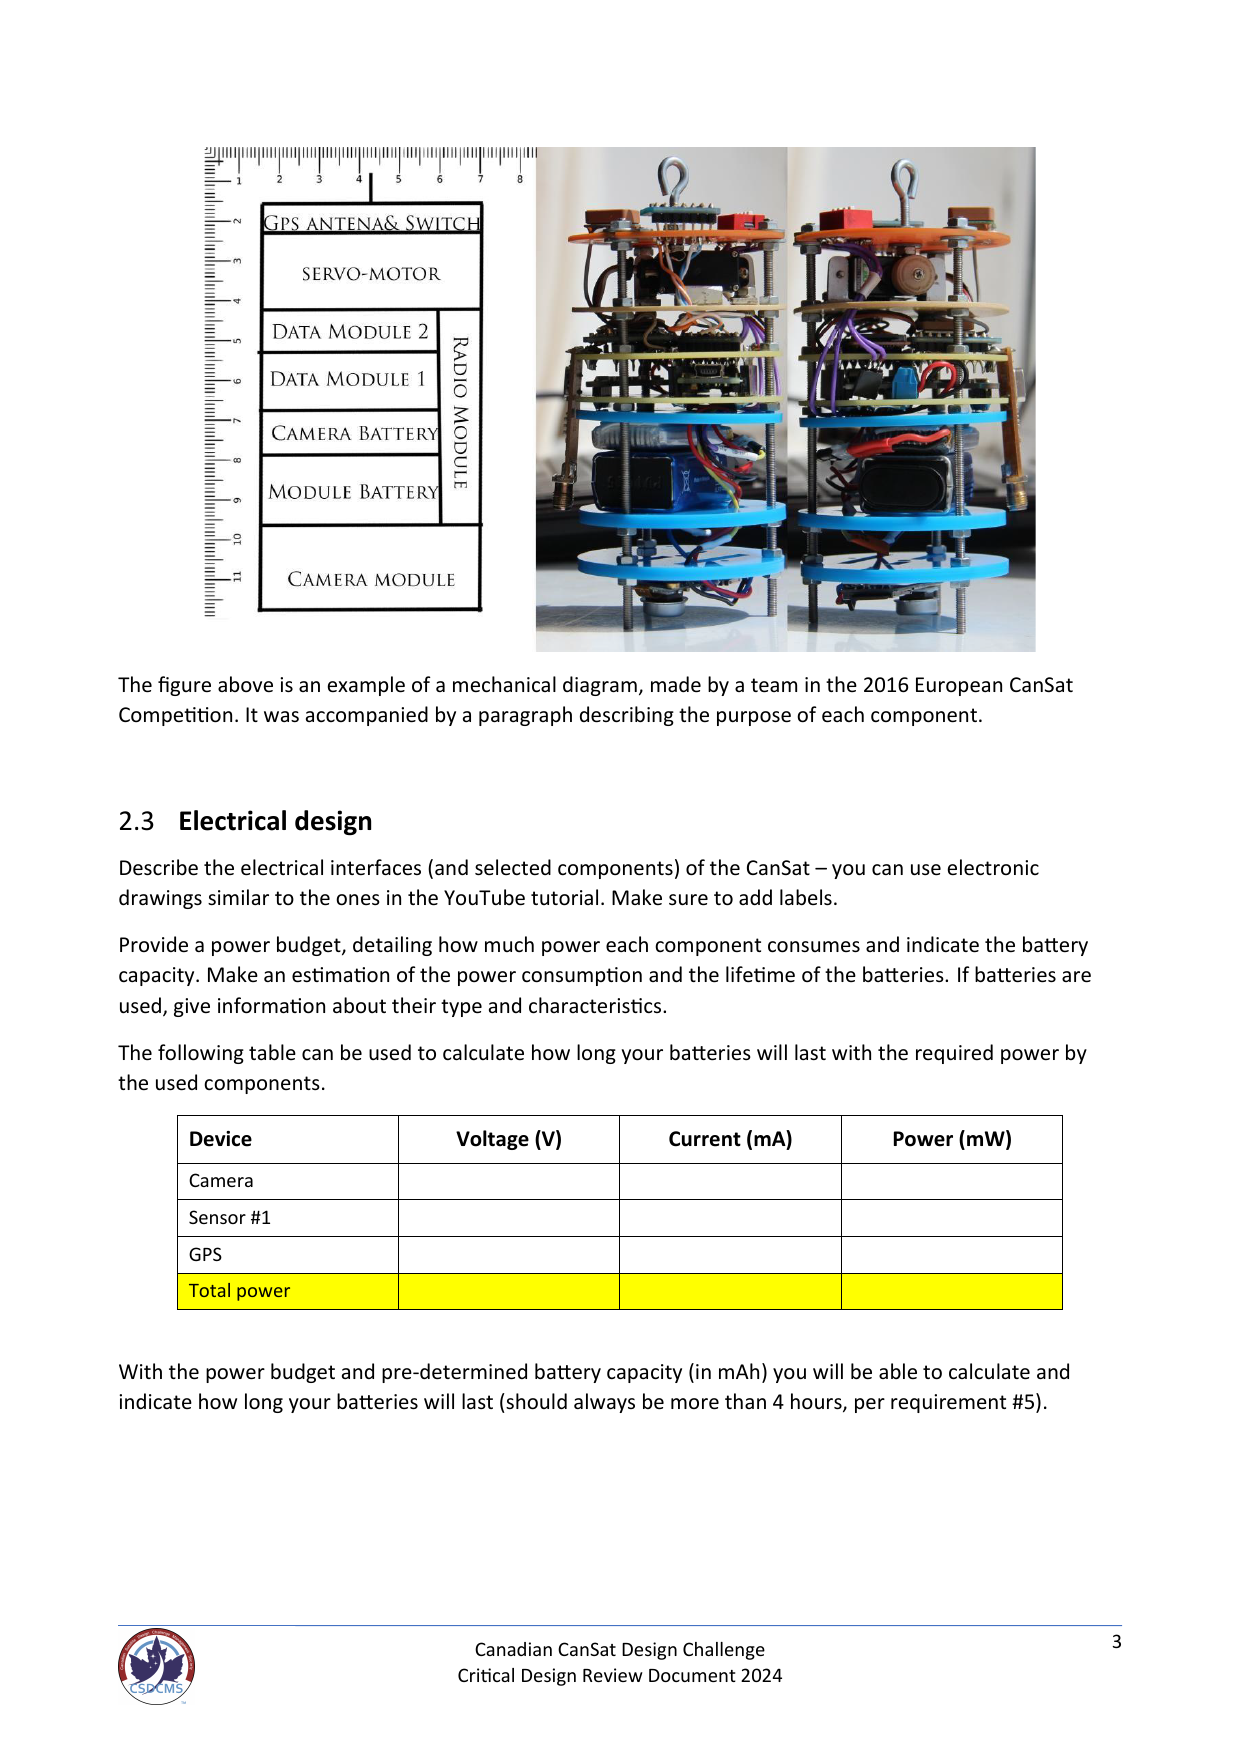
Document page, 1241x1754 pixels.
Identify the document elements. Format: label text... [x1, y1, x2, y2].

text Provide a power budget, detailing how much power each component consumes and indicate the battery capacity. Make an estimation of the power consumption and the lifetime of the batteries. If batteries are used, give information about their type and characteristics. [118, 930, 1122, 1019]
text The figure above is an example of a mechanical diagram, made by a team in the 2016 European CanSat Competition. It was accompanied by a paragraph describing the purpose of each component. [118, 670, 1122, 728]
table_cell [842, 1164, 1062, 1199]
picture [118, 1628, 195, 1705]
table_cell [620, 1164, 841, 1199]
table_cell Total power [178, 1274, 398, 1309]
table_cell [620, 1274, 841, 1309]
table_cell [399, 1274, 619, 1309]
subtitle Electrical design [118, 802, 1122, 838]
table_header Power (mW) [842, 1116, 1062, 1162]
table_cell [399, 1164, 619, 1199]
table_cell [620, 1237, 841, 1272]
table_header Voltage (V) [399, 1116, 619, 1162]
table_cell Sensor #1 [178, 1200, 398, 1236]
table_cell [399, 1200, 619, 1236]
text The following table can be used to calculate how long your batteries will last with the required power by the used components. [118, 1038, 1122, 1096]
text With the power budget and pre-determined battery capacity (in mAh) you will be able to calculate and indicate how long your batteries will last (should always be more than 4 hours, per requirement #5). [118, 1357, 1122, 1415]
table_cell [620, 1200, 841, 1236]
table_cell [842, 1274, 1062, 1309]
table_cell GPS [178, 1237, 398, 1272]
table_cell Camera [178, 1164, 398, 1199]
table_cell [399, 1237, 619, 1272]
table_cell [842, 1237, 1062, 1272]
table_header Device [178, 1116, 398, 1162]
table_cell [842, 1200, 1062, 1236]
table_header Current (mA) [620, 1116, 841, 1162]
text Describe the electrical interfaces (and selected components) of the CanSat – you can use electronic drawings similar to the ones in the YouTube tutorial. Make sure to add labels. [118, 853, 1122, 911]
